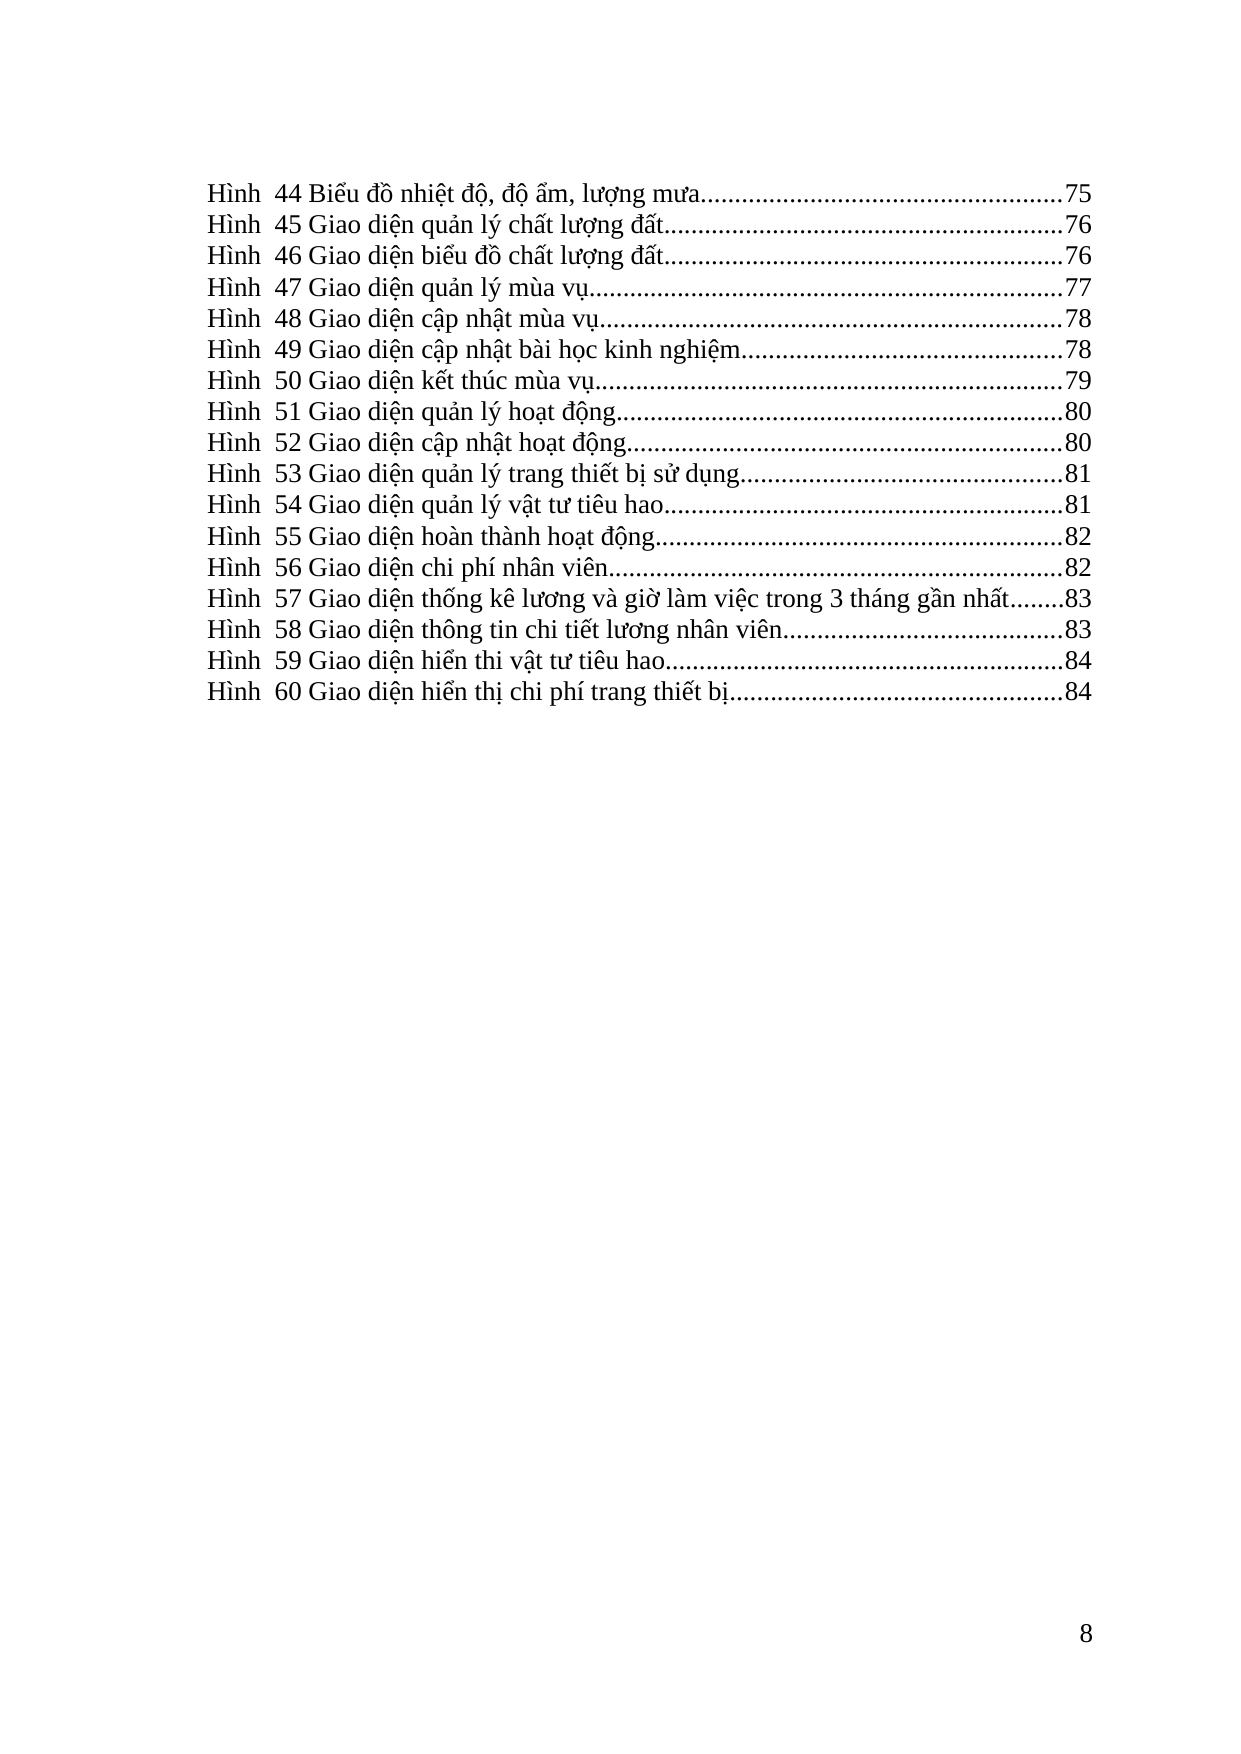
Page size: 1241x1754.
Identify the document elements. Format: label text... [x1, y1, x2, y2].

text Hình 59 Giao diện hiển thi vật tư tiêu hao 84 [207, 644, 1093, 676]
text Hình 55 Giao diện hoàn thành hoạt động 82 [207, 520, 1093, 551]
text Hình 54 Giao diện quản lý vật tư tiêu hao 81 [207, 489, 1093, 520]
text Hình 48 Giao diện cập nhật mùa vụ 78 [207, 302, 1093, 333]
text Hình 50 Giao diện kết thúc mùa vụ 79 [207, 364, 1093, 395]
text Hình 58 Giao diện thông tin chi tiết lương nhân viên 83 [207, 613, 1093, 644]
text Hình 60 Giao diện hiển thị chi phí trang thiết bị 84 [207, 676, 1093, 707]
text Hình 47 Giao diện quản lý mùa vụ 77 [207, 271, 1093, 302]
text Hình 53 Giao diện quản lý trang thiết bị sử dụng 81 [207, 457, 1093, 489]
text Hình 49 Giao diện cập nhật bài học kinh nghiệm 78 [207, 333, 1093, 364]
text Hình 56 Giao diện chi phí nhân viên 82 [207, 551, 1093, 582]
text Hình 44 Biểu đồ nhiệt độ, độ ẩm, lượng mưa 75 [207, 177, 1093, 208]
text Hình 52 Giao diện cập nhật hoạt động 80 [207, 426, 1093, 457]
text Hình 45 Giao diện quản lý chất lượng đất 76 [207, 208, 1093, 239]
text Hình 57 Giao diện thống kê lương và giờ làm việc trong 3 tháng gần nhất 83 [207, 582, 1093, 613]
text Hình 46 Giao diện biểu đồ chất lượng đất 76 [207, 239, 1093, 271]
text Hình 51 Giao diện quản lý hoạt động 80 [207, 395, 1093, 426]
